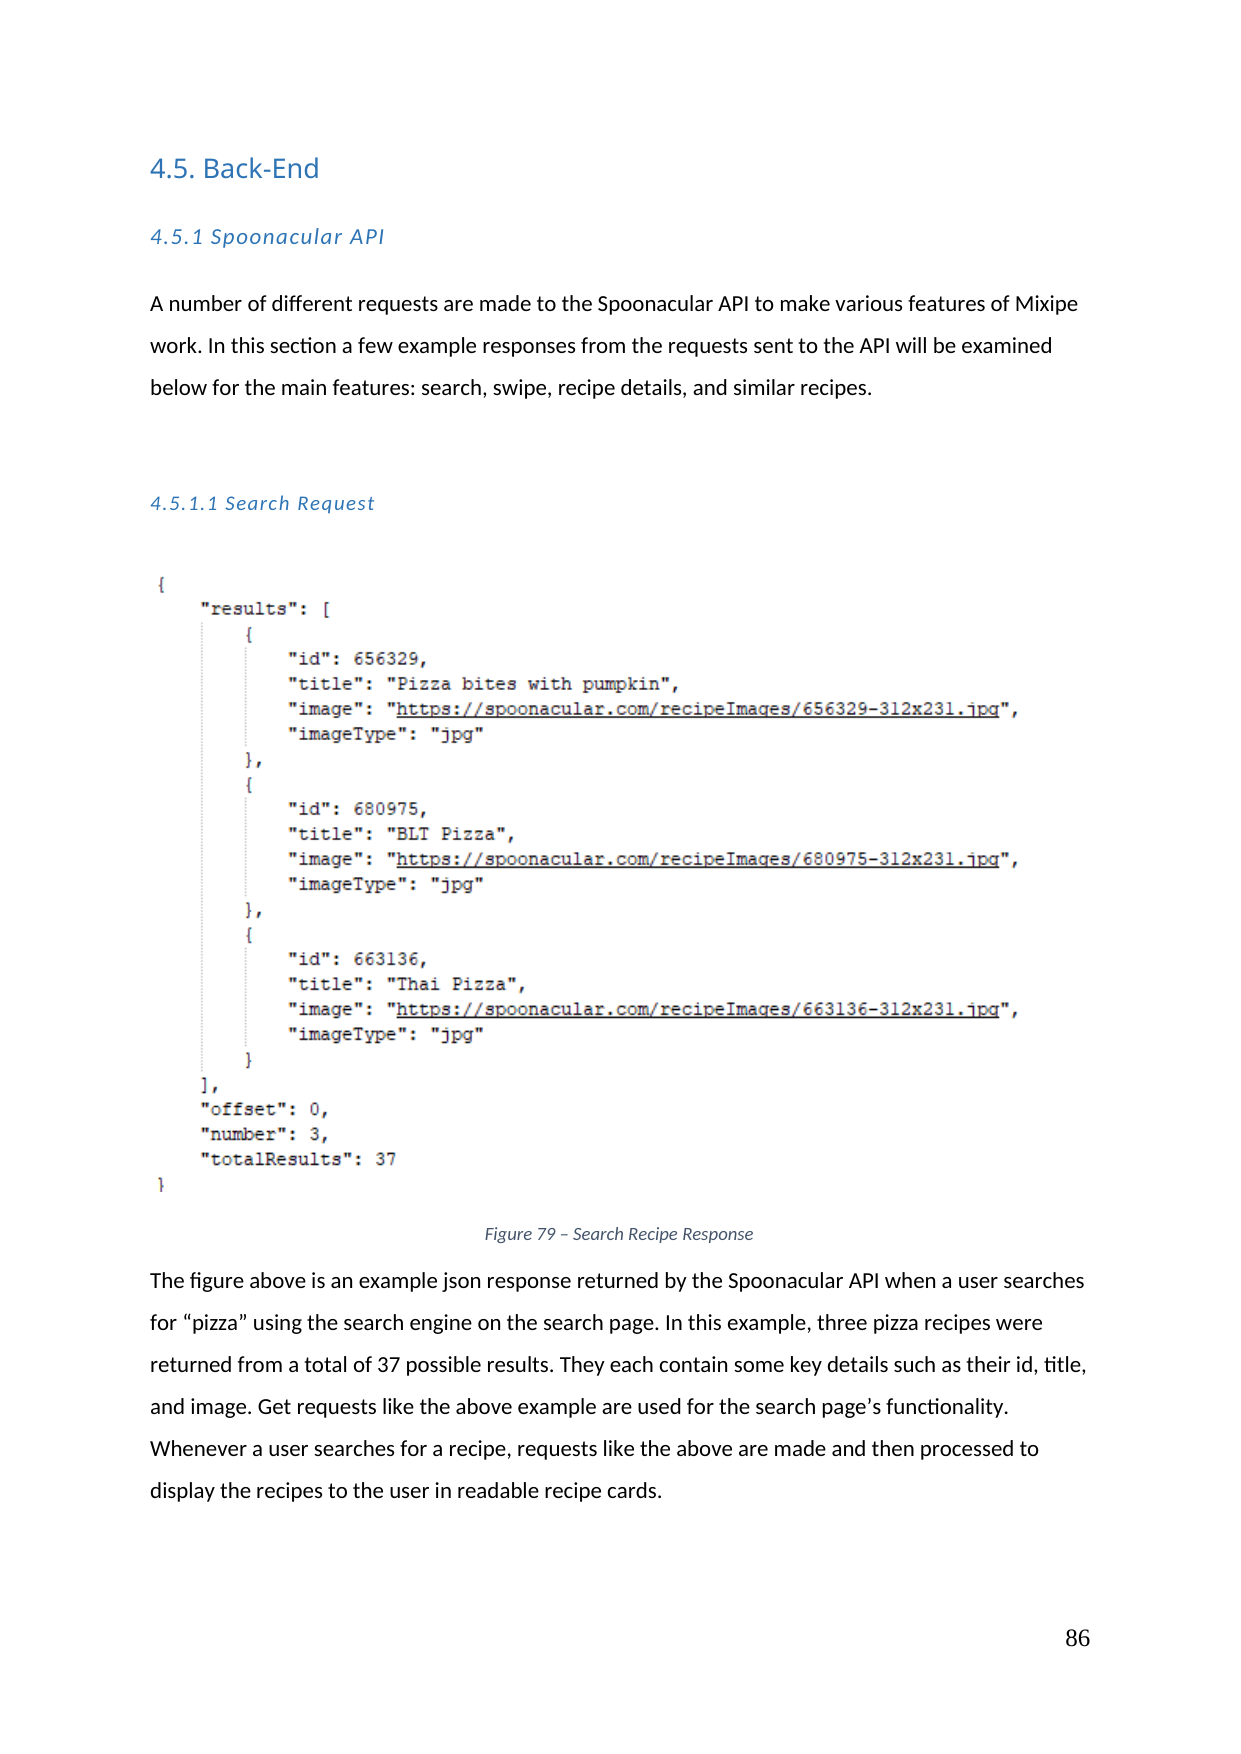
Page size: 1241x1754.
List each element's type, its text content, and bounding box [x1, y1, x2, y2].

subtitle 4.5.1.1 Search Request [150, 490, 1090, 516]
picture [156, 575, 1084, 1192]
subtitle 4.5.1 Spoonacular API [150, 222, 1090, 250]
subtitle 4.5. Back-End [150, 150, 1090, 187]
text Figure 79 – Search Recipe Response [150, 1222, 1090, 1245]
text A number of different requests are made to the Spoonacular API to make various features of Mixipe work. In this section a few example responses from the requests sent to the API will be examined below for the main features: search, swipe, recipe details, and similar recipes. [150, 289, 1090, 401]
text The figure above is an example json response returned by the Spoonacular API when a user searches for “pizza” using the search engine on the search page. In this example, three pizza recipes were returned from a total of 37 possible results. They each contain some key details such as their id, title, and image. Get requests like the above example are used for the search page’s functionality. Whenever a user searches for a recipe, requests like the above are made and then processed to display the recipes to the user in readable recipe cards. [150, 1266, 1090, 1504]
